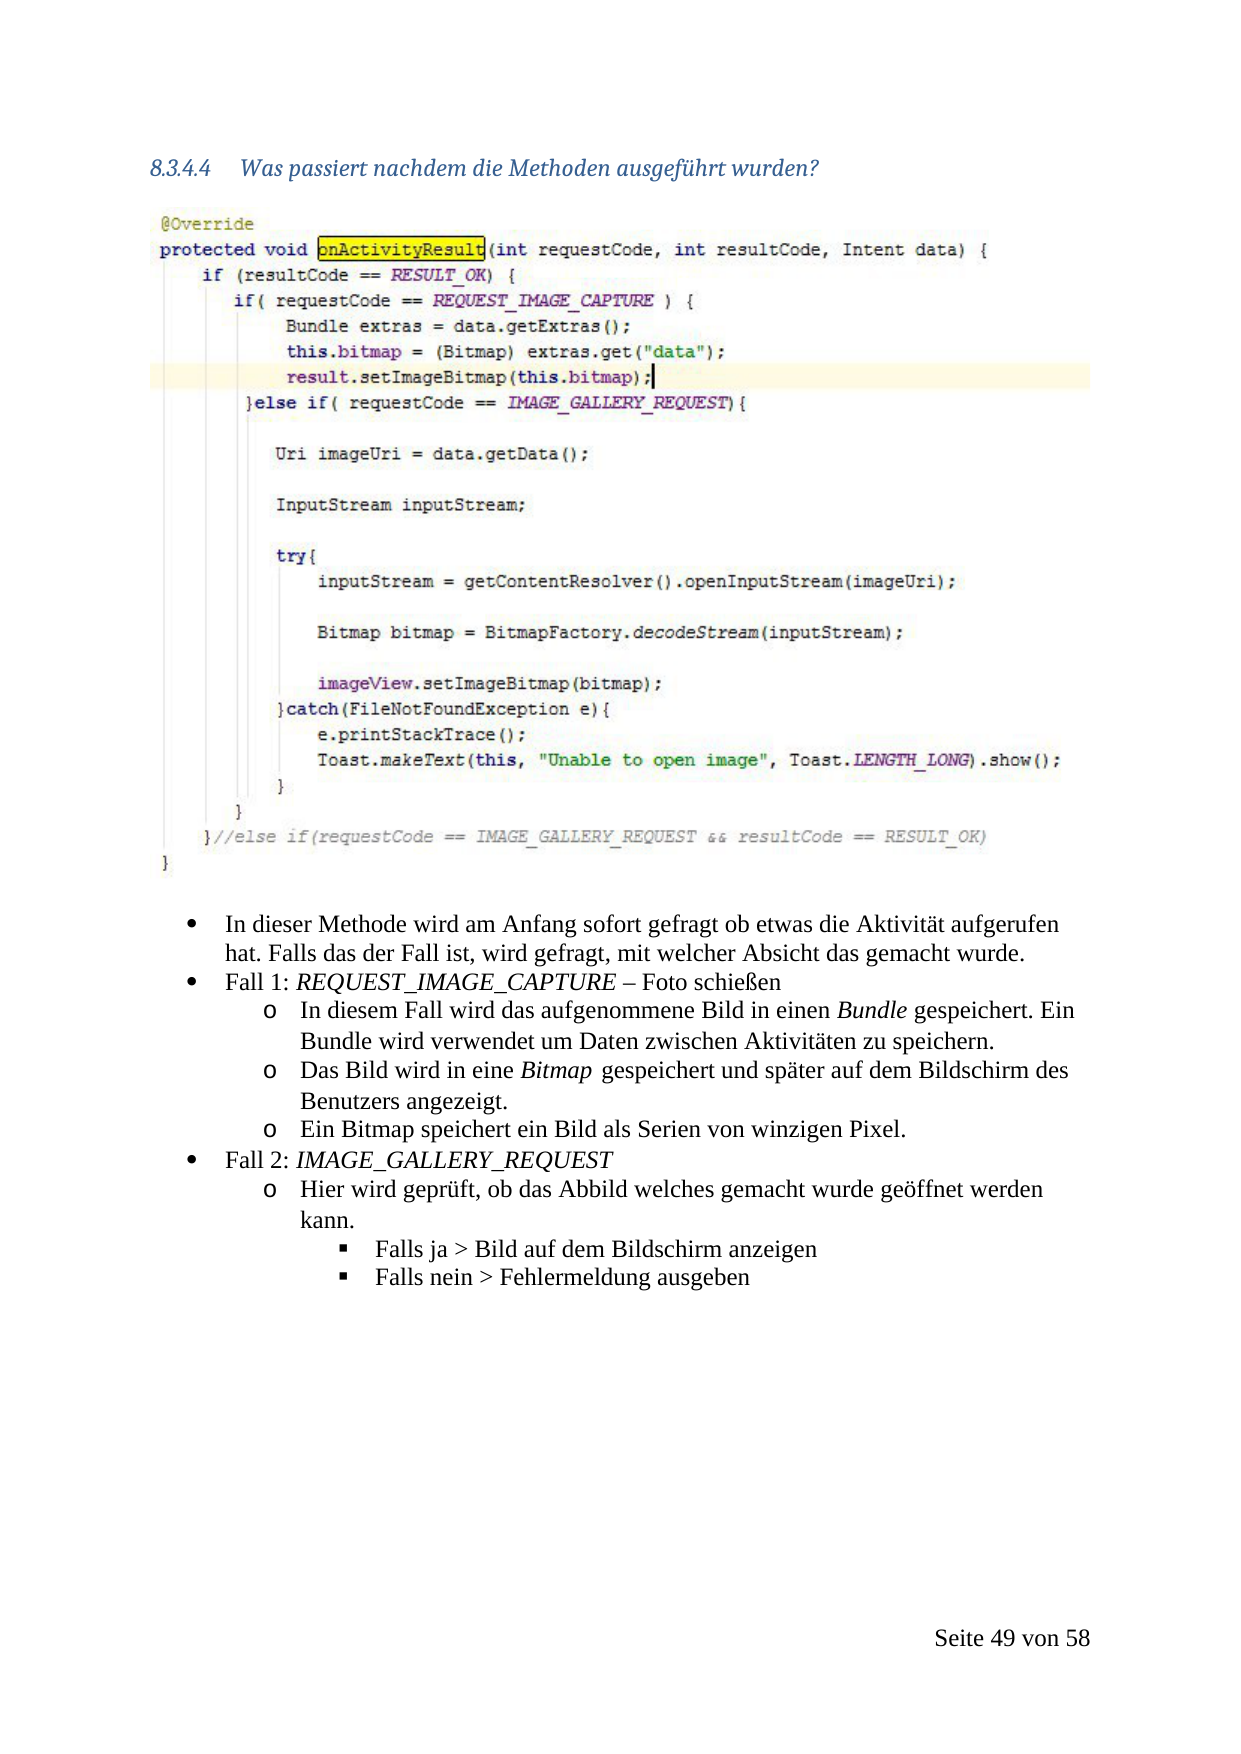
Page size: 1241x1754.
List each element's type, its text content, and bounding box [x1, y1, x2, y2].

list Fall 2: IMAGE_GALLERY_REQUEST [187, 1145, 1090, 1174]
list Ein Bitmap speichert ein Bild als Serien von winzigen Pixel. [262, 1114, 1090, 1145]
list Hier wird geprüft, ob das Abbild welches gemacht wurde geöffnet werden kann. [262, 1174, 1090, 1234]
picture [150, 207, 1091, 886]
list Falls ja > Bild auf dem Bildschirm anzeigen [337, 1234, 1090, 1262]
list Falls nein > Fehlermeldung ausgeben [337, 1262, 1090, 1291]
list Das Bild wird in eine Bitmap gespeichert und später auf dem Bildschirm des Benutzers angezeigt. [262, 1055, 1090, 1114]
list In dieser Methode wird am Anfang sofort gefragt ob etwas die Aktivität aufgerufen hat. Falls das der Fall ist, wird gefragt, mit welcher Absicht das gemacht wurde. [187, 909, 1090, 967]
list Fall 1: REQUEST_IMAGE_CAPTURE – Foto schießen [187, 967, 1090, 995]
subtitle Was passiert nachdem die Methoden ausgeführt wurden? [150, 154, 1090, 183]
list In diesem Fall wird das aufgenommene Bild in einen Bundle gespeichert. Ein Bundle wird verwendet um Daten zwischen Aktivitäten zu speichern. [262, 995, 1090, 1055]
